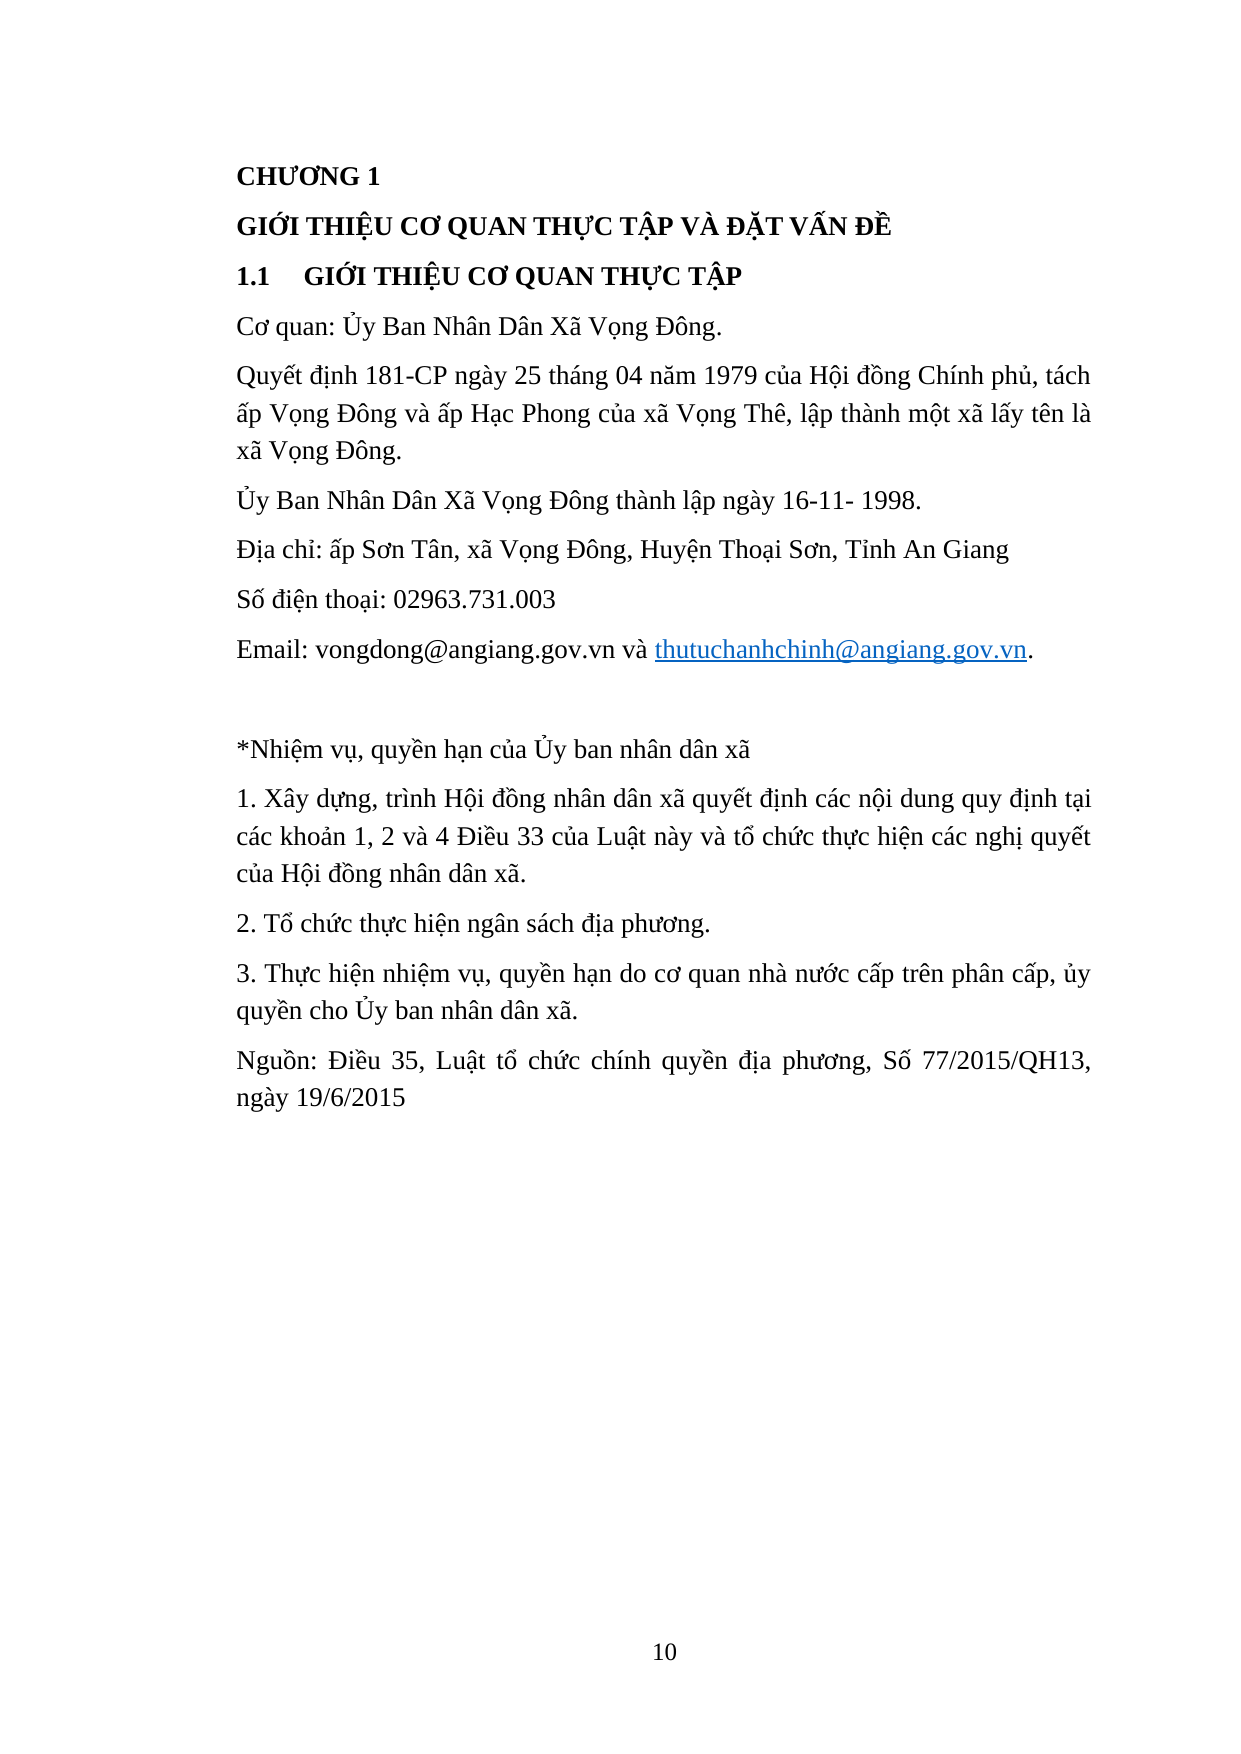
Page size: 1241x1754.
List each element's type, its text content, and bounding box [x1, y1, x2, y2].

text Cơ quan: Ủy Ban Nhân Dân Xã Vọng Đông. [236, 309, 1092, 341]
subtitle CHƯƠNG 1 [236, 160, 1092, 191]
text 2. Tổ chức thực hiện ngân sách địa phương. [236, 907, 1092, 938]
text 1. Xây dựng, trình Hội đồng nhân dân xã quyết định các nội dung quy định tại các khoản 1, 2 và 4 Điều 33 của Luật này và tổ chức thực hiện các nghị quyết của Hội đồng nhân dân xã. [236, 782, 1092, 888]
text Email: vongdong@angiang.gov.vn và thutuchanhchinh@angiang.gov.vn. [236, 633, 1092, 664]
text Ủy Ban Nhân Dân Xã Vọng Đông thành lập ngày 16-11- 1998. [236, 484, 1092, 515]
subtitle GIỚI THIỆU CƠ QUAN THỰC TẬP [236, 260, 1092, 291]
subtitle GIỚI THIỆU CƠ QUAN THỰC TẬP VÀ ĐẶT VẤN ĐỀ [236, 210, 1092, 241]
text Quyết định 181-CP ngày 25 tháng 04 năm 1979 của Hội đồng Chính phủ, tách ấp Vọng Đông và ấp Hạc Phong của xã Vọng Thê, lập thành một xã lấy tên là xã Vọng Đông. [236, 359, 1092, 465]
text Địa chỉ: ấp Sơn Tân, xã Vọng Đông, Huyện Thoại Sơn, Tỉnh An Giang [236, 533, 1092, 565]
text Số điện thoại: 02963.731.003 [236, 583, 1092, 614]
text Nguồn: Điều 35, Luật tổ chức chính quyền địa phương, Số 77/2015/QH13, ngày 19/6/2015 [236, 1044, 1092, 1112]
text 3. Thực hiện nhiệm vụ, quyền hạn do cơ quan nhà nước cấp trên phân cấp, ủy quyền cho Ủy ban nhân dân xã. [236, 957, 1092, 1025]
text *Nhiệm vụ, quyền hạn của Ủy ban nhân dân xã [236, 733, 1092, 764]
